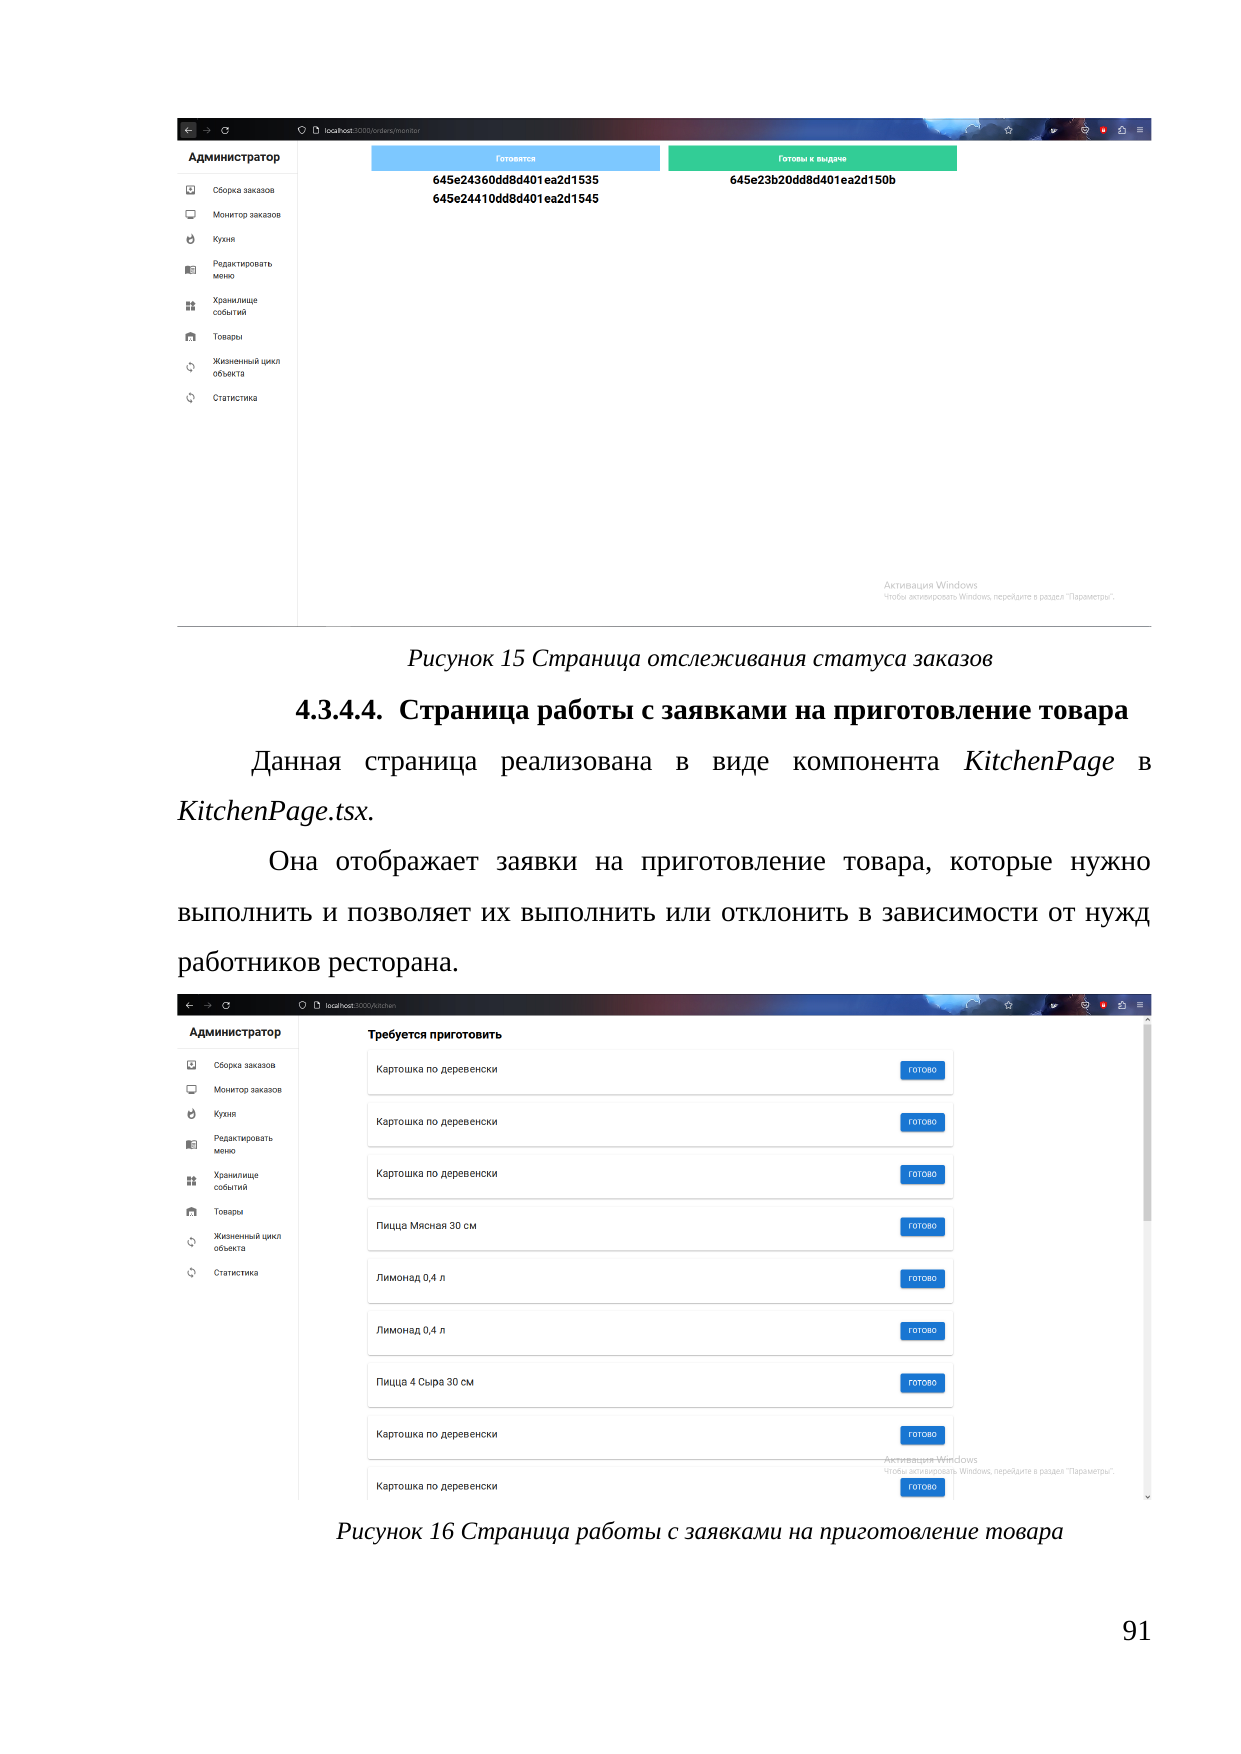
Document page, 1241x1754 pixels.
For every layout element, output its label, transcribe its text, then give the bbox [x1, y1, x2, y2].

text Она отображает заявки на приготовление товара, которые нужно выполнить и позволяет их выполнить или отклонить в зависимости от нужд работников ресторана. [177, 843, 1152, 978]
text Рисунок 15 Страница отслеживания статуса заказов [177, 643, 1152, 672]
subtitle Страница работы с заявками на приготовление товара [295, 692, 1152, 726]
text Данная страница реализована в виде компонента KitchenPage в KitchenPage.tsx. [177, 743, 1152, 827]
text Рисунок 16 Страница работы с заявками на приготовление товара [177, 1516, 1152, 1545]
picture [177, 994, 1152, 1500]
picture [177, 118, 1152, 627]
